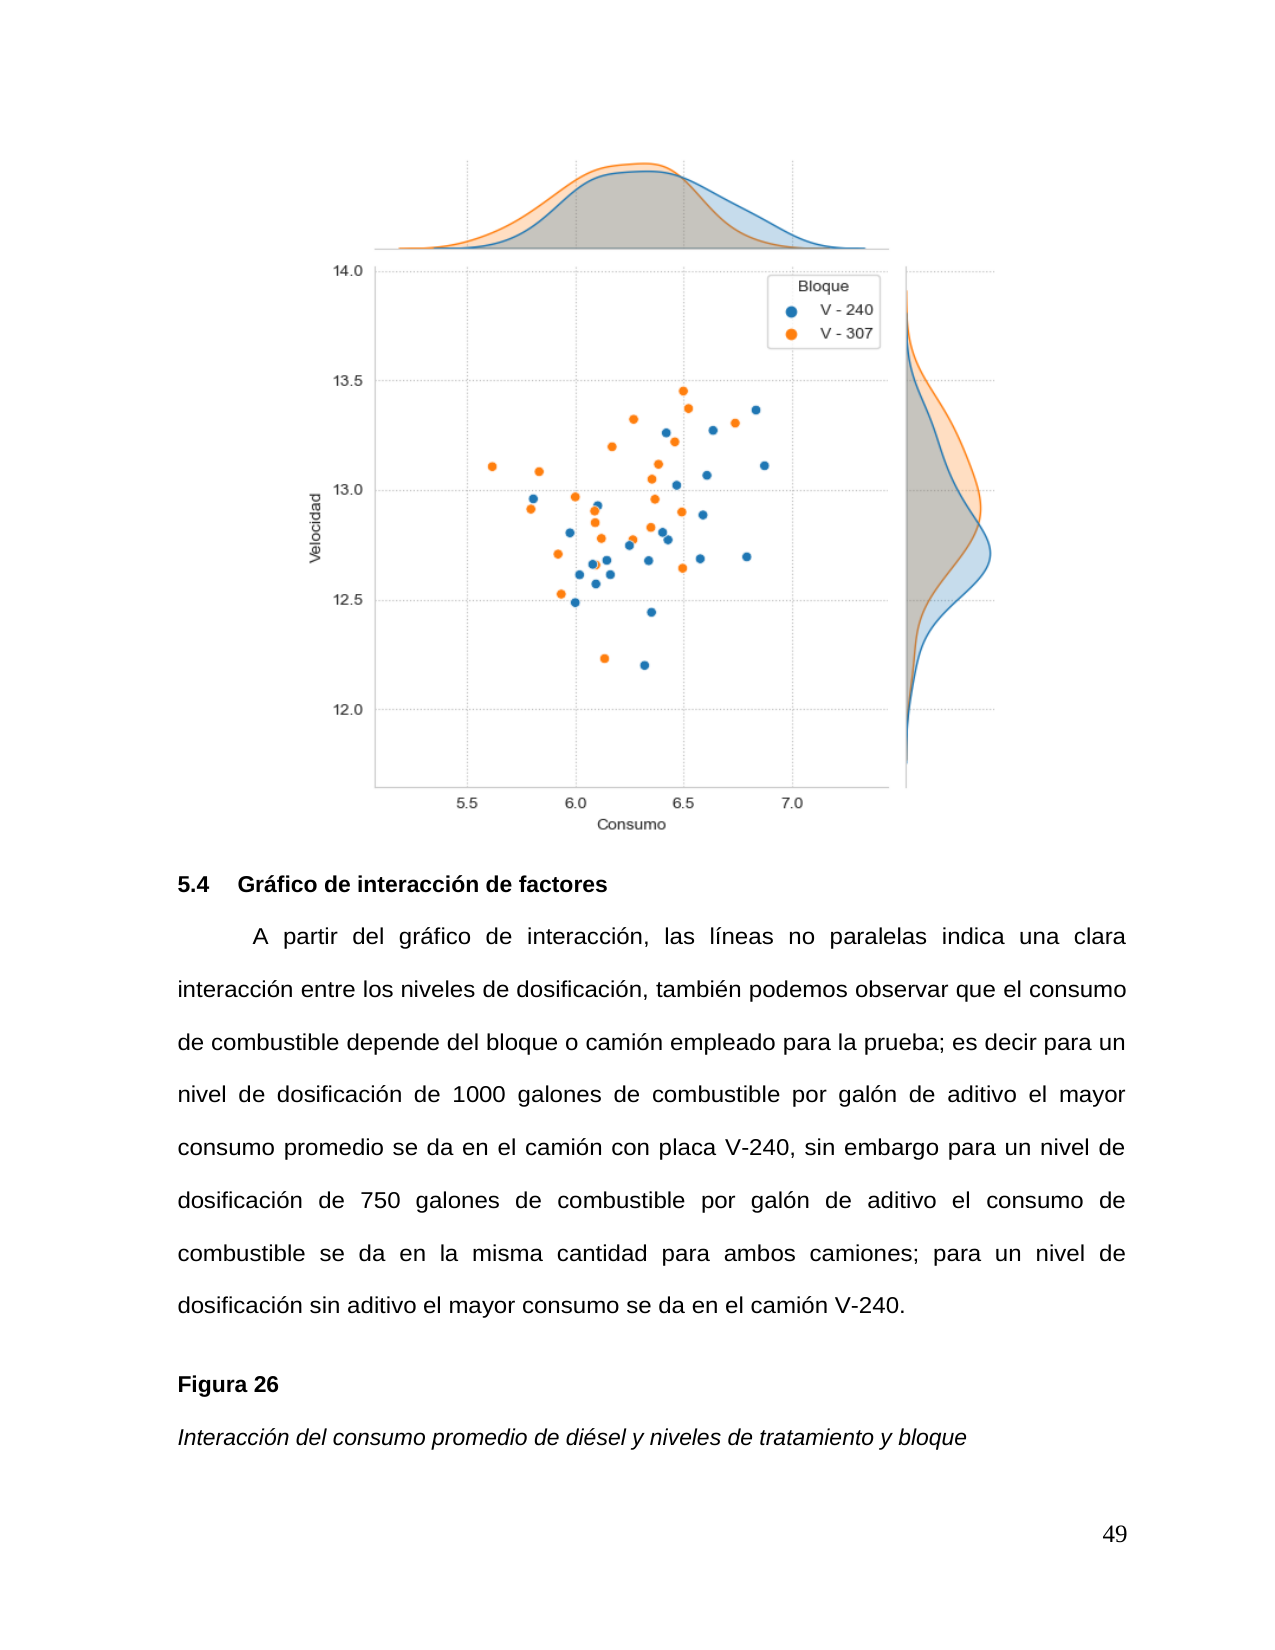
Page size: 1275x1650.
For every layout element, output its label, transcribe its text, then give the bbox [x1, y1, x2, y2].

subtitle Gráfico de interacción de factores [177, 871, 1127, 897]
text Interacción del consumo promedio de diésel y niveles de tratamiento y bloque [177, 1398, 1127, 1450]
text Figura 26 [177, 1371, 1127, 1398]
text A partir del gráfico de interacción, las líneas no paralelas indica una clara interacción entre los niveles de dosificación, también podemos observar que el consumo de combustible depende del bloque o camión empleado para la prueba; es decir para un nivel de dosificación de 1000 galones de combustible por galón de aditivo el mayor consumo promedio se da en el camión con placa V-240, sin embargo para un nivel de dosificación de 750 galones de combustible por galón de aditivo el consumo de combustible se da en la misma cantidad para ambos camiones; para un nivel de dosificación sin aditivo el mayor consumo se da en el camión V-240. [177, 923, 1127, 1318]
picture [300, 147, 1005, 845]
